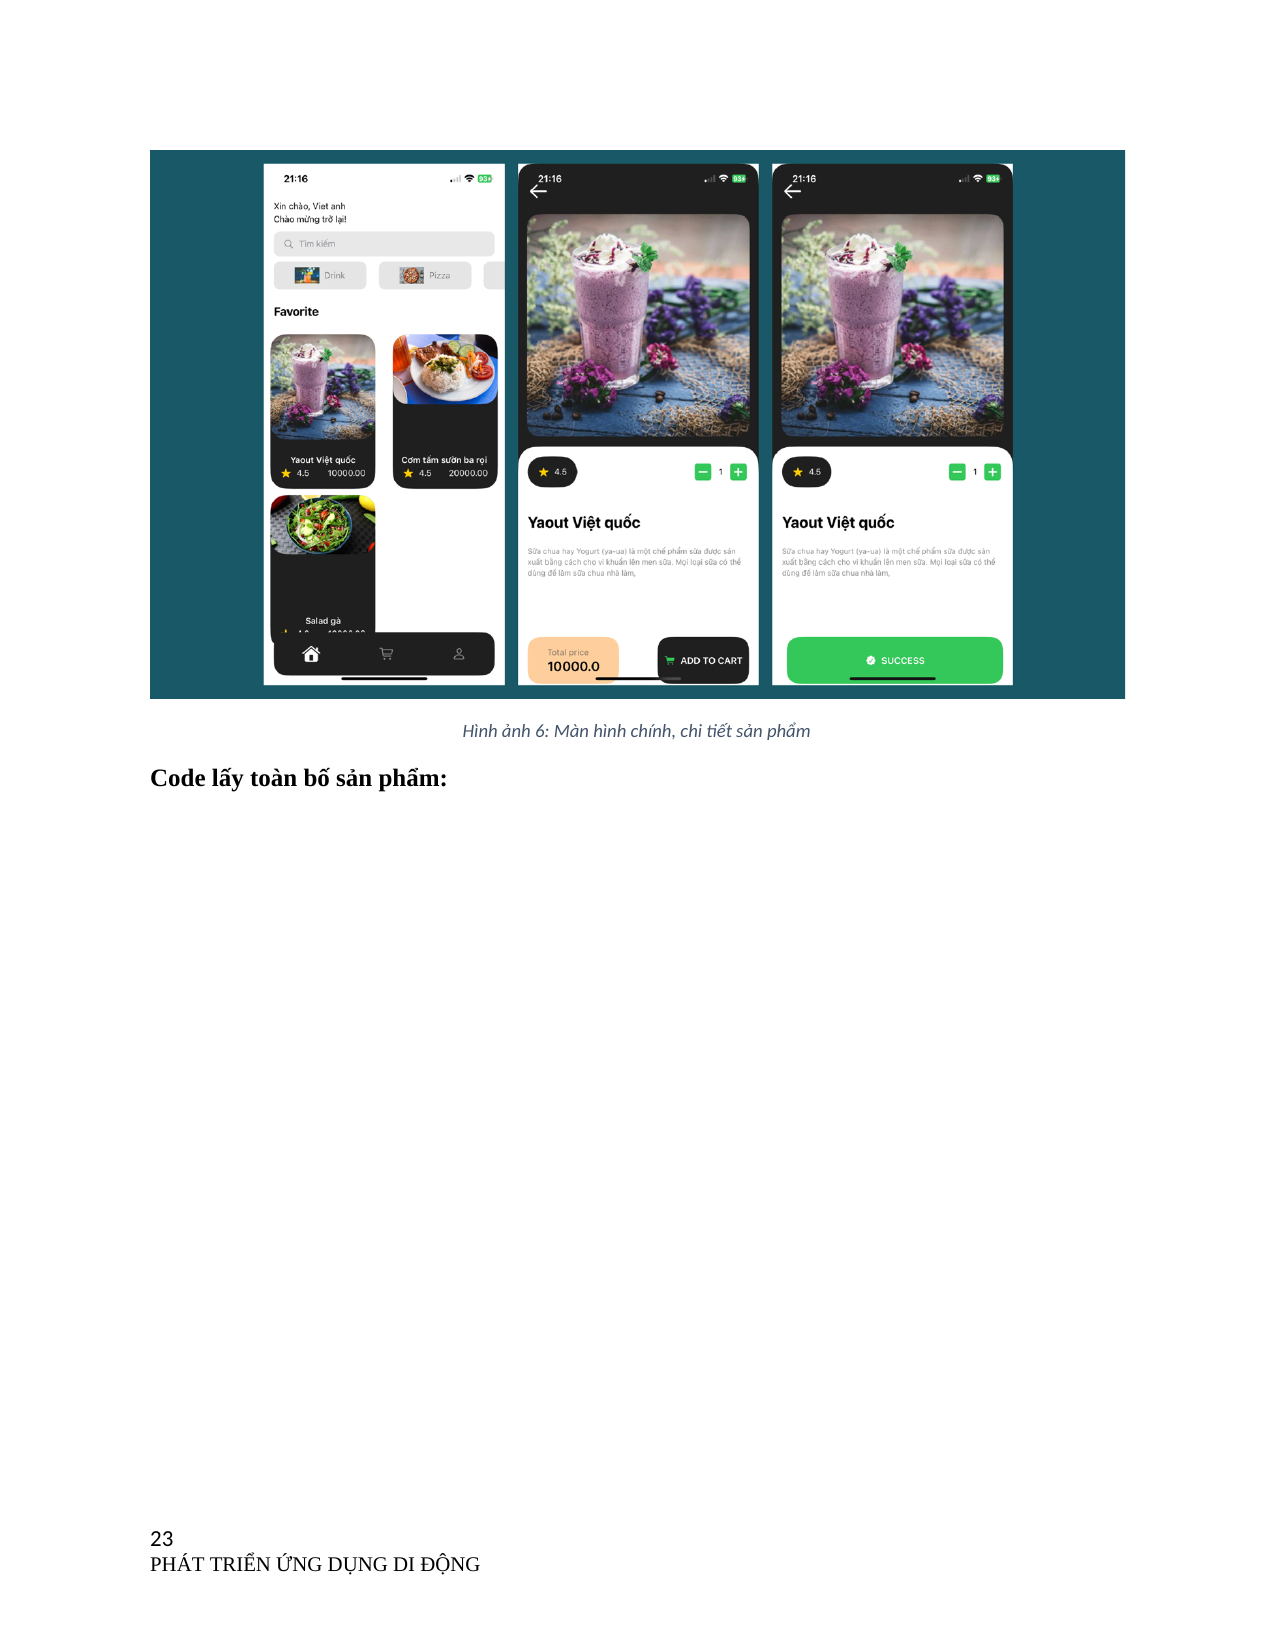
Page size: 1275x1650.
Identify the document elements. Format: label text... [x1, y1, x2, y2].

picture [150, 150, 1125, 699]
text Code lấy toàn bố sản phẩm: [150, 763, 1125, 792]
text Hình ảnh 6: Màn hình chính, chi tiết sản phẩm [150, 719, 1125, 742]
